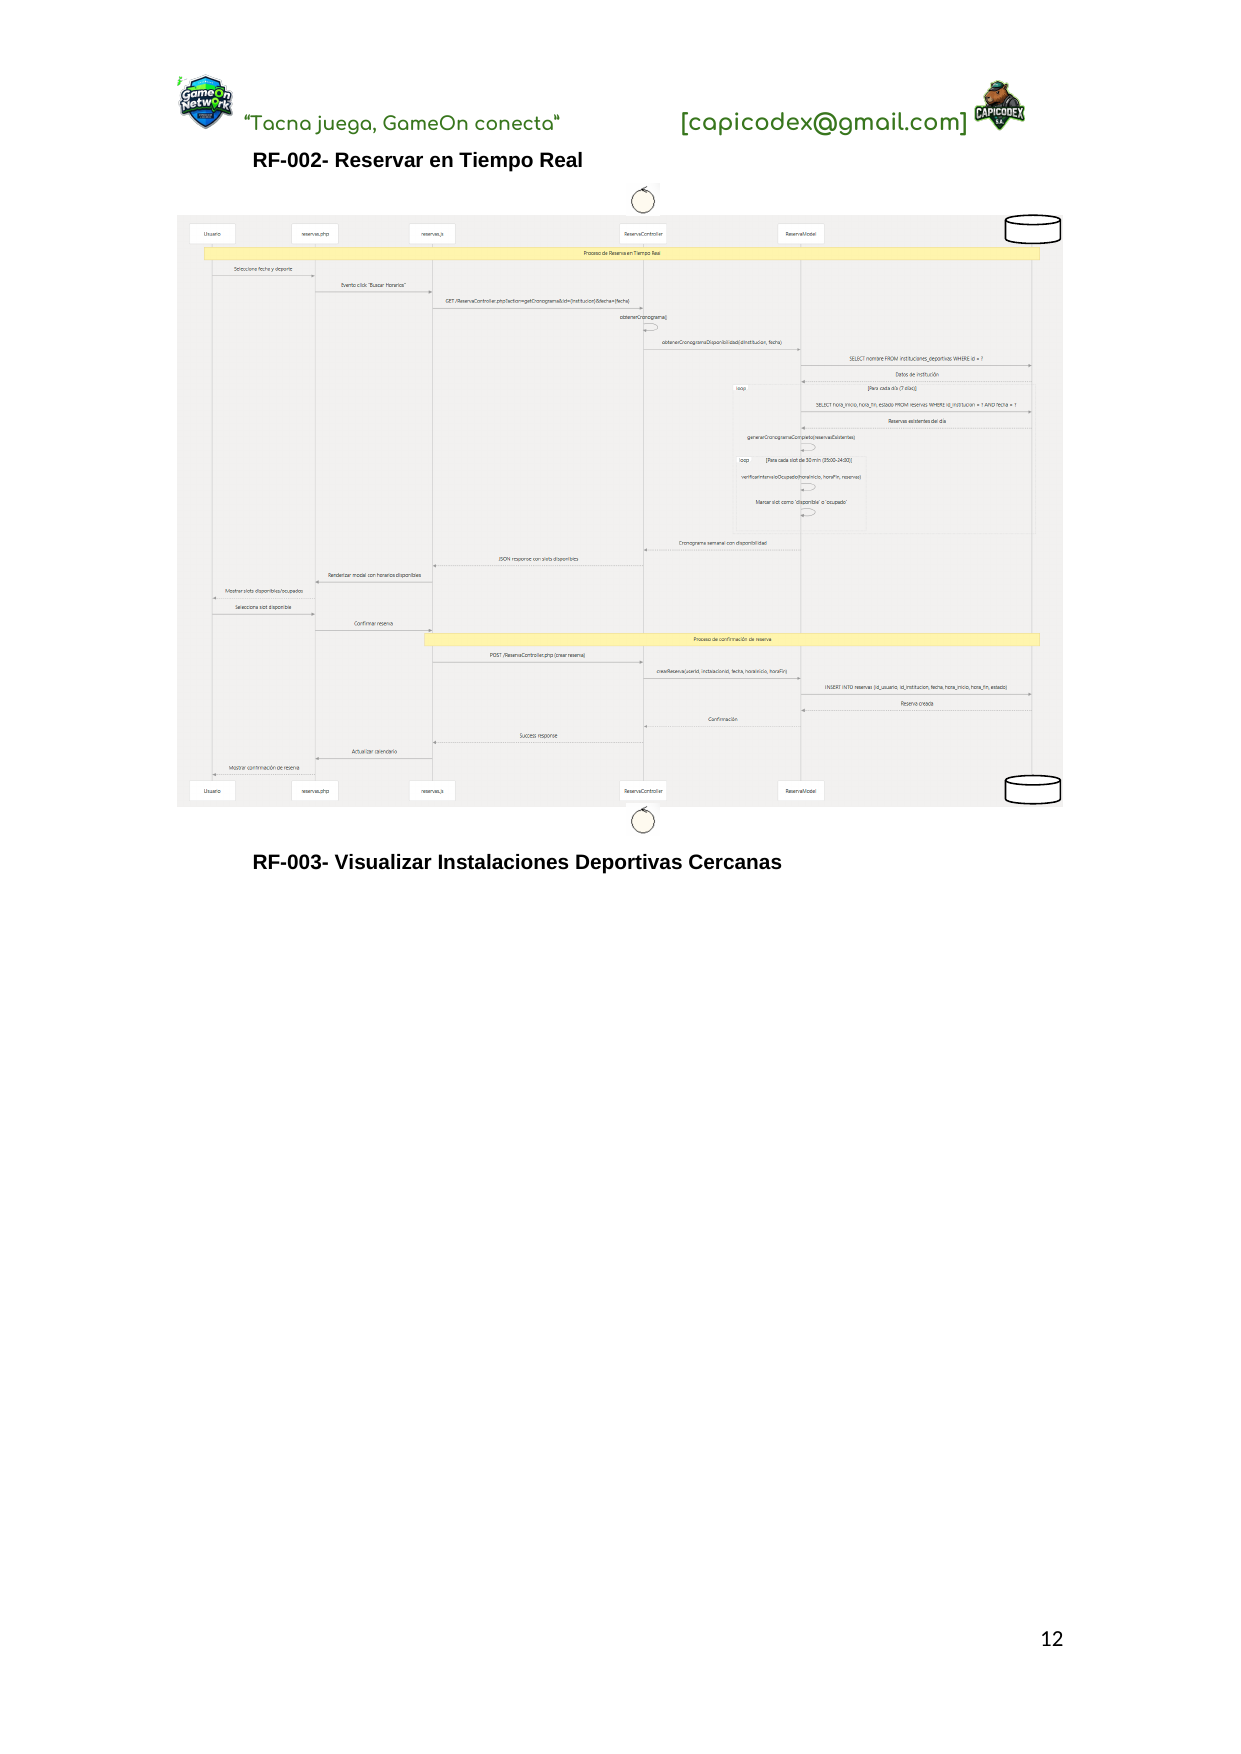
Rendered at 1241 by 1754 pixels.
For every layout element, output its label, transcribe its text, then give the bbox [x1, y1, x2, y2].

picture [177, 73, 234, 131]
text RF-003- Visualizar Instalaciones Deportivas Cercanas [252, 850, 1063, 874]
picture [177, 183, 1063, 836]
picture [974, 79, 1026, 131]
text RF-002- Reservar en Tiempo Real [252, 148, 1063, 172]
